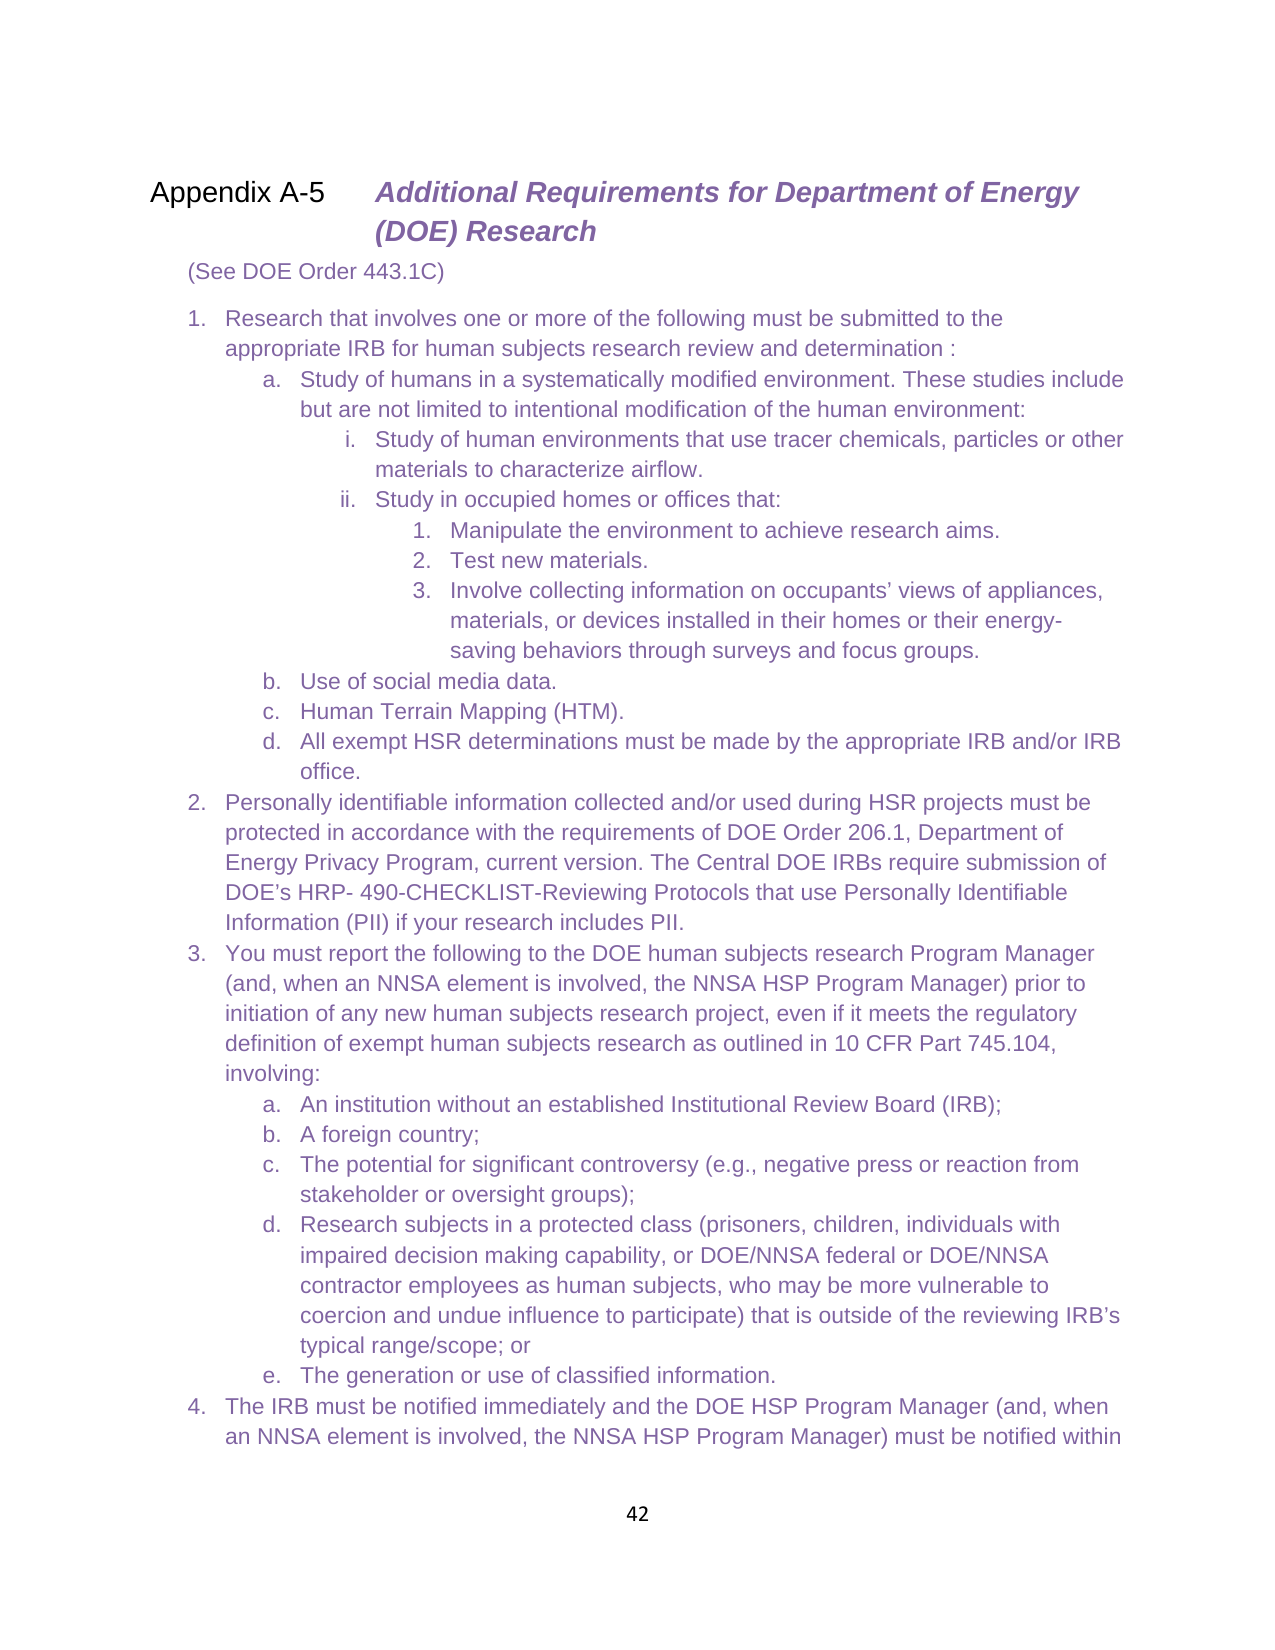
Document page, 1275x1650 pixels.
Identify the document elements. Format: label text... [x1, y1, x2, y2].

list You must report the following to the DOE human subjects research Program Manager (and, when an NNSA element is involved, the NNSA HSP Program Manager) prior to initiation of any new human subjects research project, even if it meets the regulatory definition of exempt human subjects research as outlined in 10 CFR Part 745.104, involving: [187, 939, 1125, 1087]
list The potential for significant controversy (e.g., negative press or reaction from stakeholder or oversight groups); [262, 1151, 1125, 1208]
text (See DOE Order 443.1C) [187, 258, 1125, 285]
list Involve collecting information on occupants’ views of appliances, materials, or devices installed in their homes or their energy-saving behaviors through surveys and focus groups. [412, 577, 1125, 664]
list Manipulate the environment to achieve research aims. [412, 517, 1125, 543]
list All exempt HSR determinations must be made by the appropriate IRB and/or IRB office. [262, 728, 1125, 785]
list Research subjects in a protected class (prisoners, children, individuals with impaired decision making capability, or DOE/NNSA federal or DOE/NNSA contractor employees as human subjects, who may be more vulnerable to coercion and undue influence to participate) that is outside of the reviewing IRB’s typical range/scope; or [262, 1211, 1125, 1359]
list Personally identifiable information collected and/or used during HSR projects must be protected in accordance with the requirements of DOE Order 206.1, Department of Energy Privacy Program, current version. The Central DOE IRBs require submission of DOE’s HRP- 490-CHECKLIST-Reviewing Protocols that use Personally Identifiable Information (PII) if your research includes PII. [187, 788, 1125, 936]
list Test new materials. [412, 547, 1125, 573]
list Study in occupied homes or offices that: [356, 486, 1125, 513]
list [187, 1393, 1125, 1449]
list Use of social media data. [262, 668, 1125, 694]
list A foreign country; [262, 1121, 1125, 1147]
list An institution without an established Institutional Review Board (IRB); [262, 1091, 1125, 1117]
list Study of humans in a systematically modified environment. These studies include but are not limited to intentional modification of the human environment: [262, 366, 1125, 422]
list Research that involves one or more of the following must be submitted to the appropriate IRB for human subjects research review and determination : [187, 305, 1125, 362]
list Study of human environments that use tracer chemicals, particles or other materials to characterize airflow. [356, 426, 1125, 483]
list Human Terrain Mapping (HTM). [262, 698, 1125, 724]
list Additional Requirements for Department of Energy (DOE) Research [150, 175, 1125, 247]
list The generation or use of classified information. [262, 1362, 1125, 1389]
